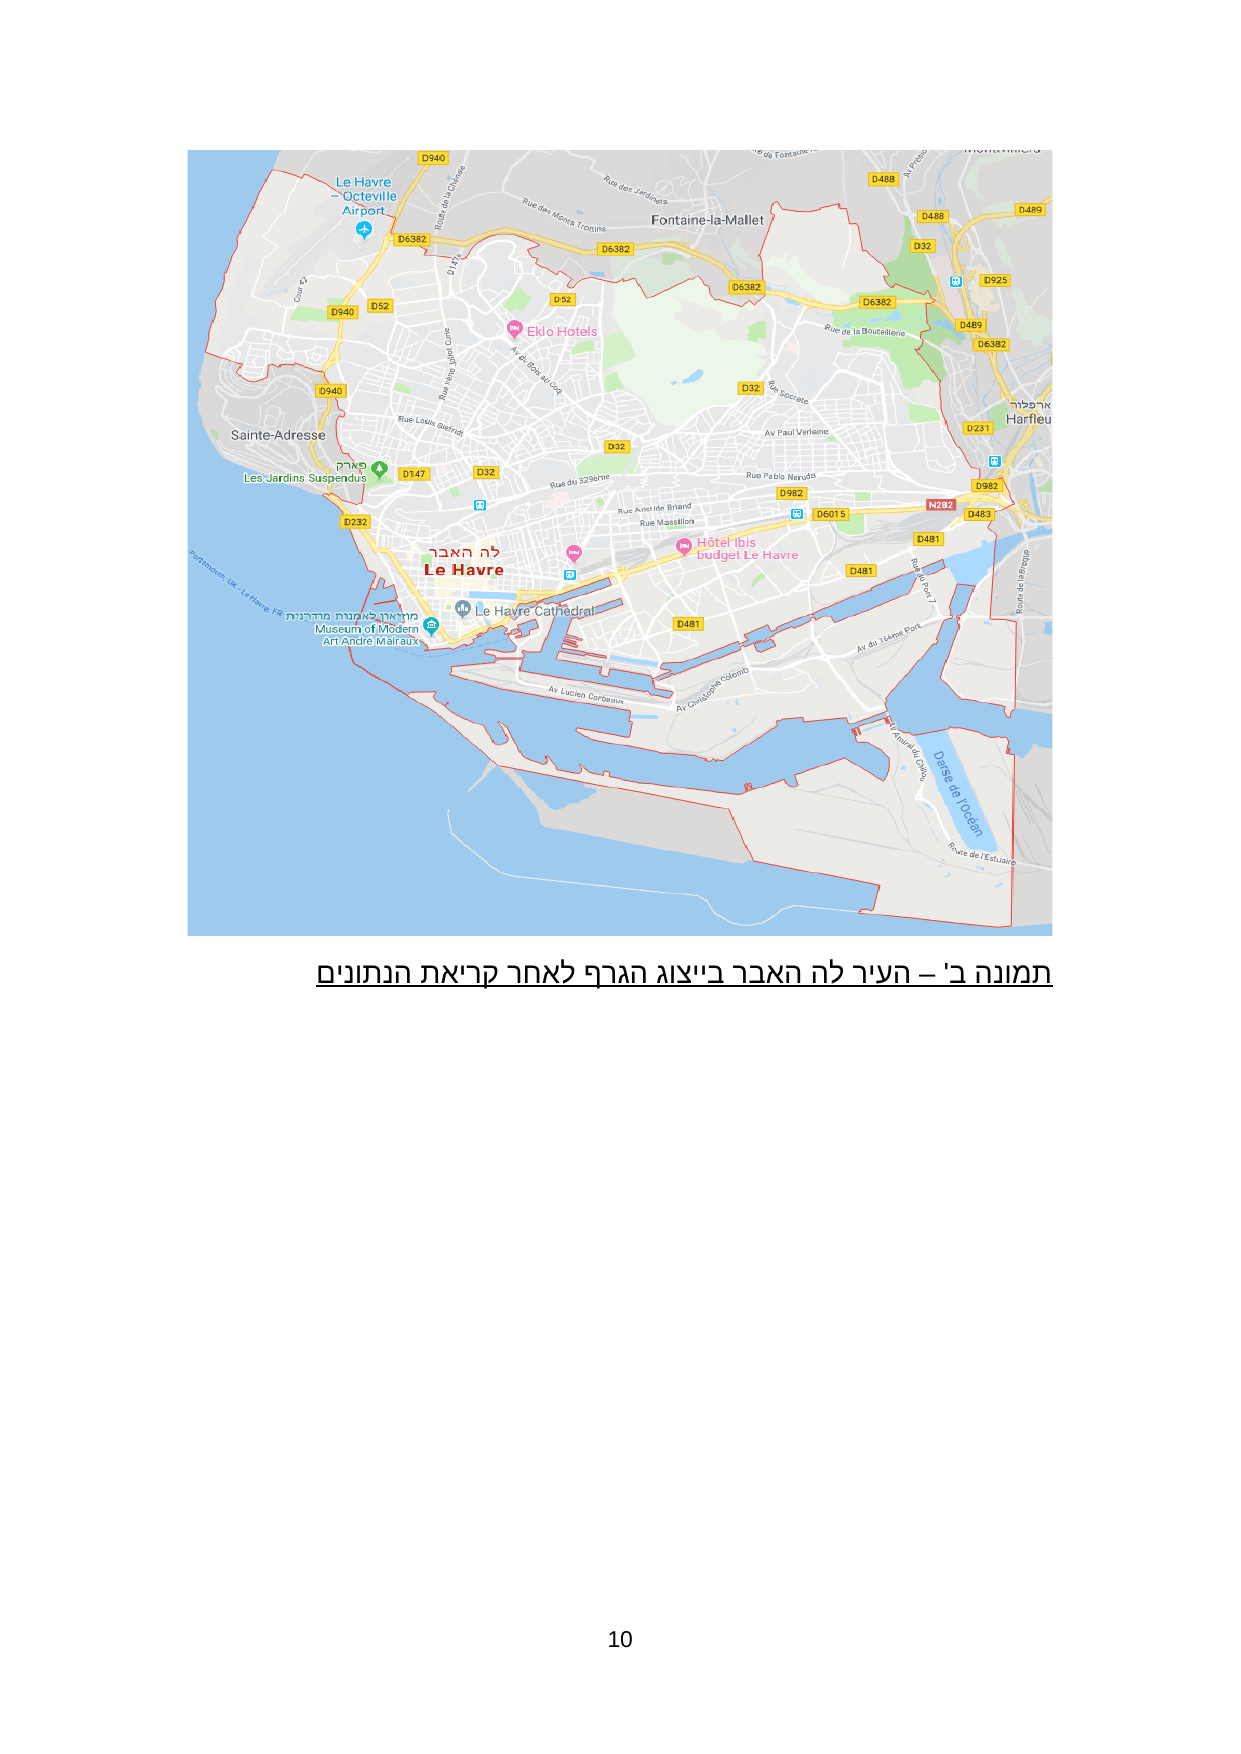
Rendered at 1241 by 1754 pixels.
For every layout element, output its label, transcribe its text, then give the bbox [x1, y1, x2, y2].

text תמונה ב' – העיר לה האבר בייצוג הגרף לאחר קריאת הנתונים [187, 956, 1053, 989]
picture [187, 150, 1053, 936]
